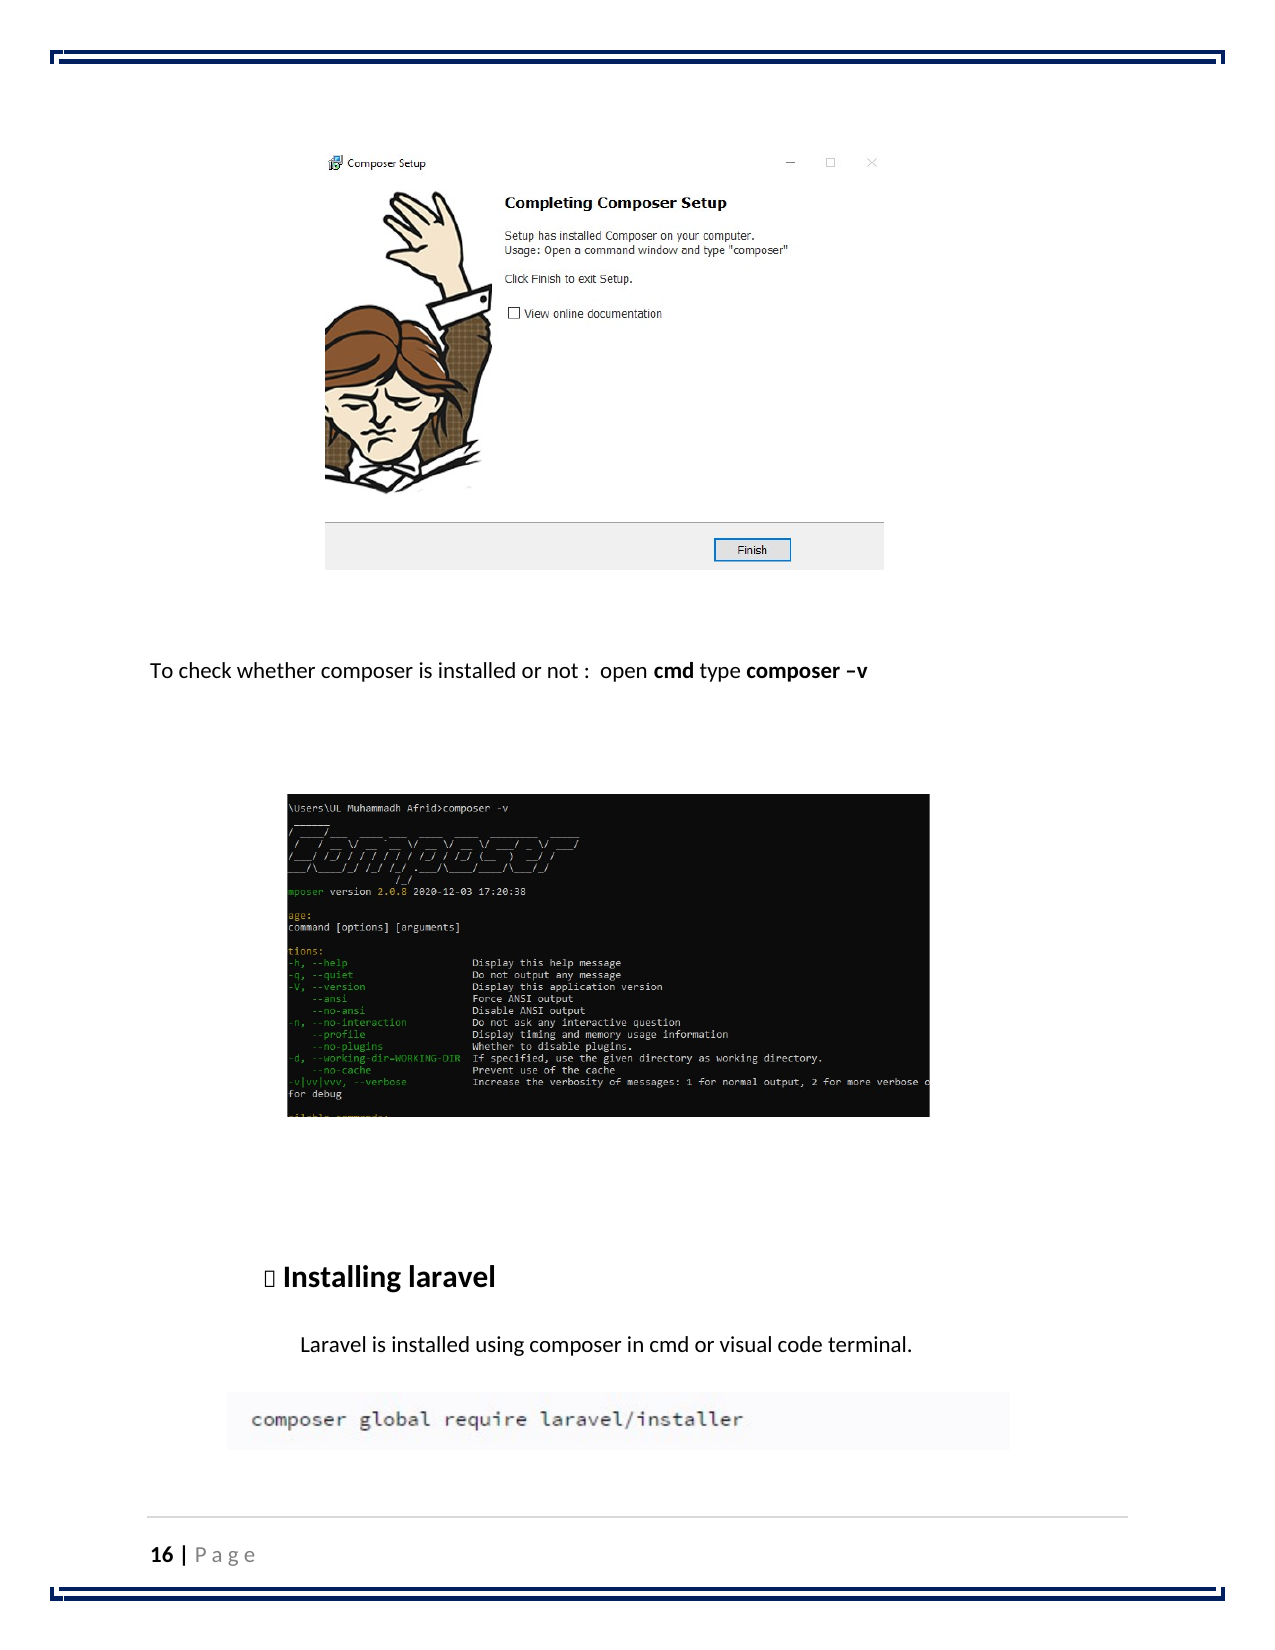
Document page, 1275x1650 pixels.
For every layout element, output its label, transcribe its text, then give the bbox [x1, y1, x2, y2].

picture [325, 154, 884, 570]
text To check whether composer is installed or not : open cmd type composer –v [150, 656, 1126, 684]
subtitle  Installing laravel [263, 1257, 1124, 1295]
picture [287, 794, 930, 1117]
picture [226, 1392, 1010, 1450]
text Laravel is installed using composer in cmd or visual code terminal. [300, 1330, 1126, 1358]
